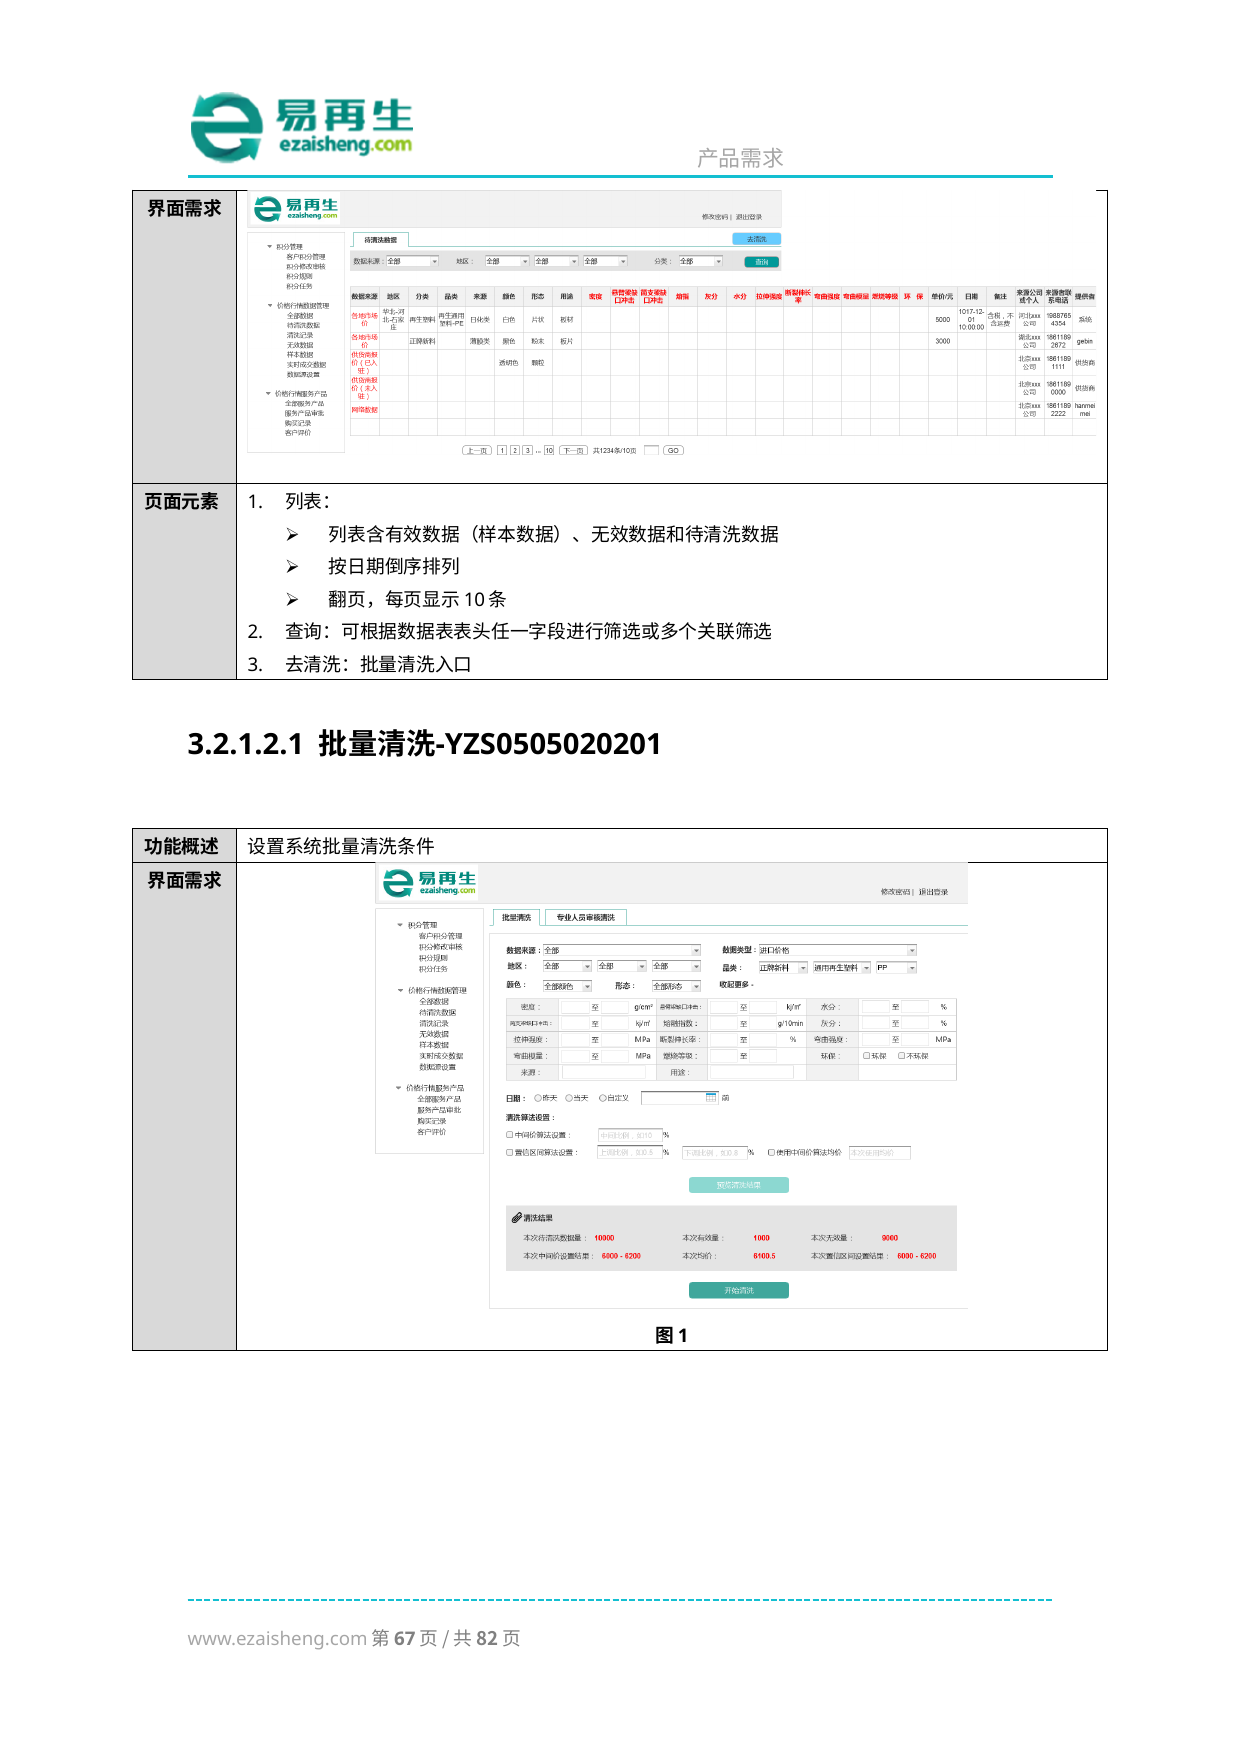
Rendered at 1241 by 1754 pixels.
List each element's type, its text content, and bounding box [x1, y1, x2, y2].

table_cell 图1 图2 [237, 863, 1107, 1350]
table_header 功能概述 [133, 829, 236, 862]
table_cell [237, 191, 1107, 483]
table_cell 界面需求 [133, 191, 236, 483]
table_header 设置系统批量清洗条件 [237, 829, 1107, 862]
table_cell 界面需求 [133, 863, 236, 1350]
subtitle 批量清洗-YZS0505020201 [187, 709, 1053, 774]
table_cell 页面元素 [133, 484, 236, 679]
picture [187, 88, 418, 167]
picture [247, 190, 1097, 455]
table_cell 列表： 列表含有效数据（样本数据）、无效数据和待清洗数据 按日期倒序排列 翻页，每页显示10条 查询：可根据数据表表头任一字段进行筛选或多个关联筛选 去清洗：批量清洗入口 [237, 484, 1107, 679]
picture [375, 862, 968, 1309]
